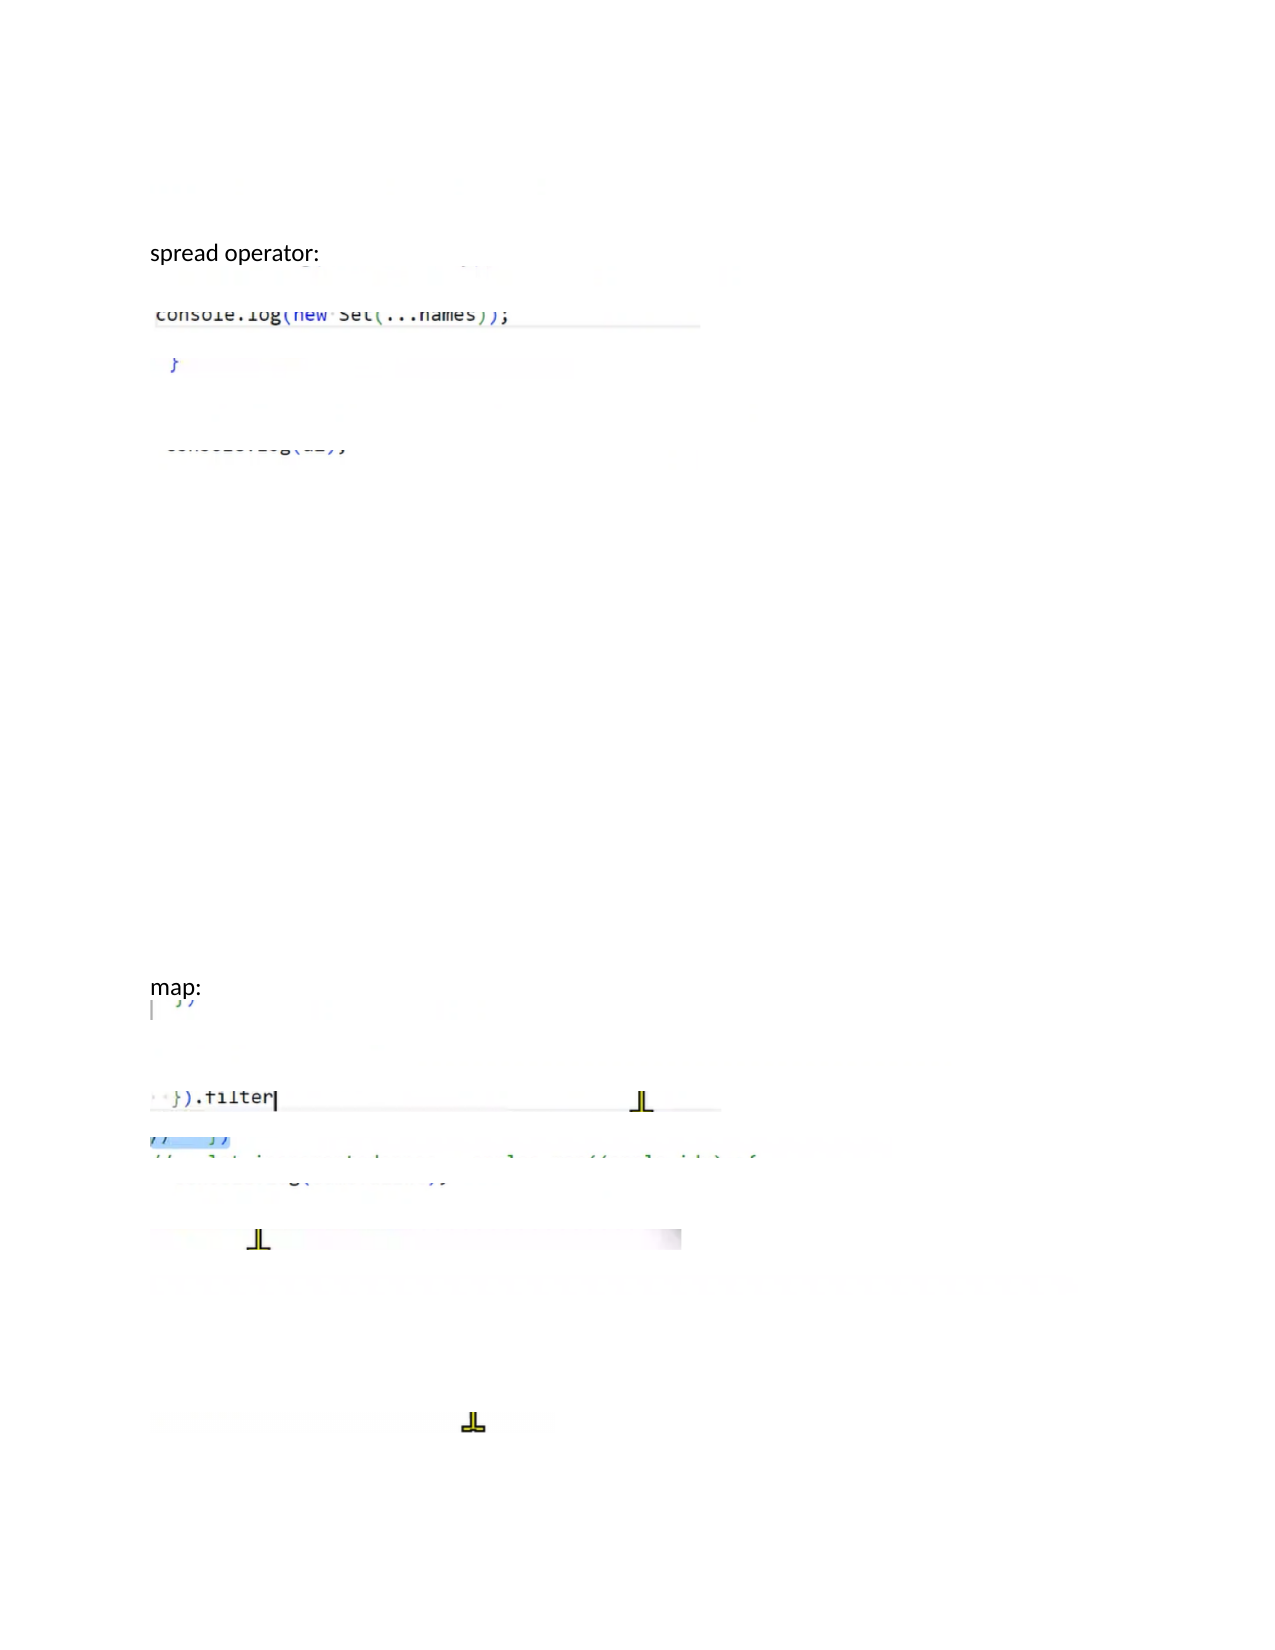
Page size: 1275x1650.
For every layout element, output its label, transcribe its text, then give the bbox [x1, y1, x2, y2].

text map: [150, 975, 1125, 1000]
text spread operator: [150, 242, 1125, 267]
